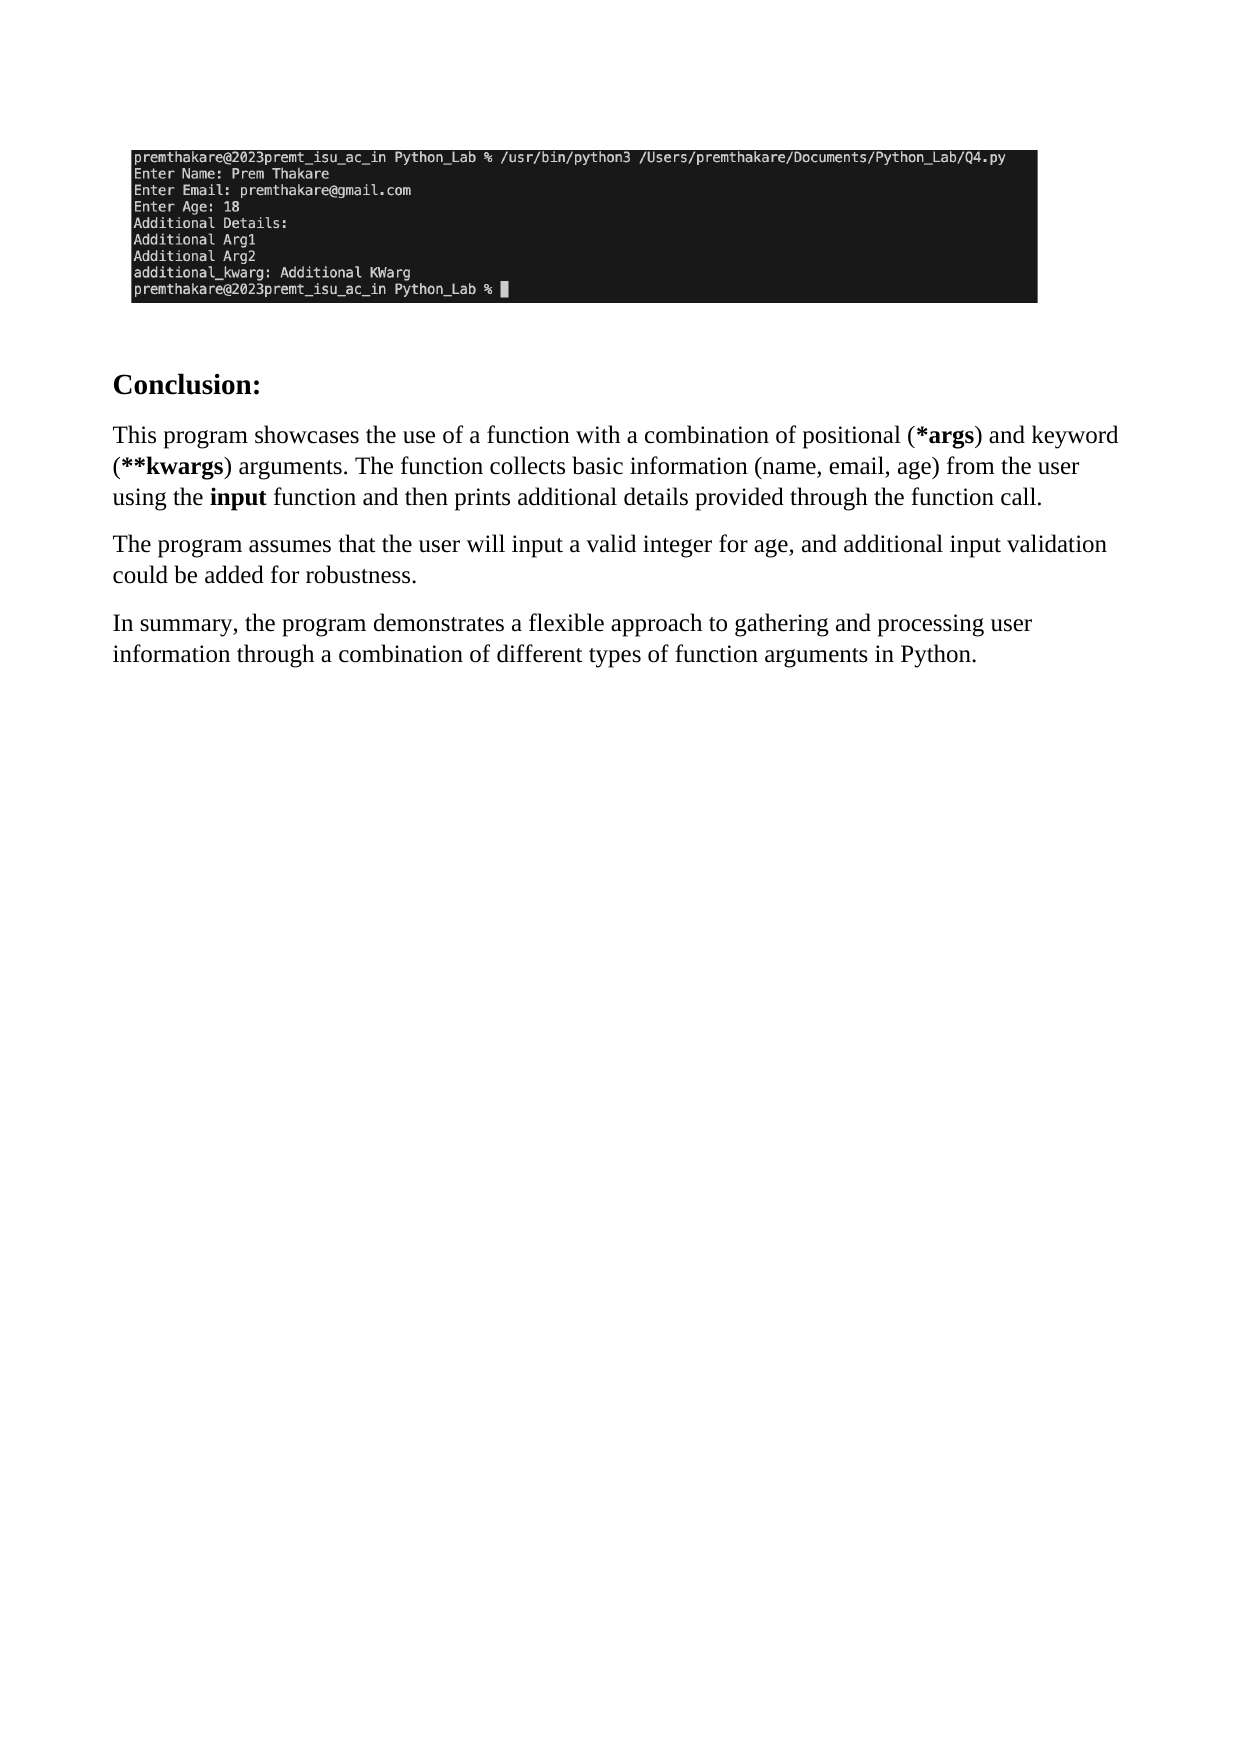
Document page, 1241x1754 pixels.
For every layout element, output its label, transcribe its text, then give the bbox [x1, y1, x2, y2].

text Conclusion: [112, 367, 1128, 400]
text The program assumes that the user will input a valid integer for age, and additional input validation could be added for robustness. [112, 529, 1128, 589]
text In summary, the program demonstrates a flexible approach to gathering and processing user information through a combination of different types of function arguments in Python. [112, 608, 1128, 668]
text This program showcases the use of a function with a combination of positional (*args) and keyword (**kwargs) arguments. The function collects basic information (name, email, age) from the user using the input function and then prints additional details provided through the function call. [112, 420, 1128, 511]
